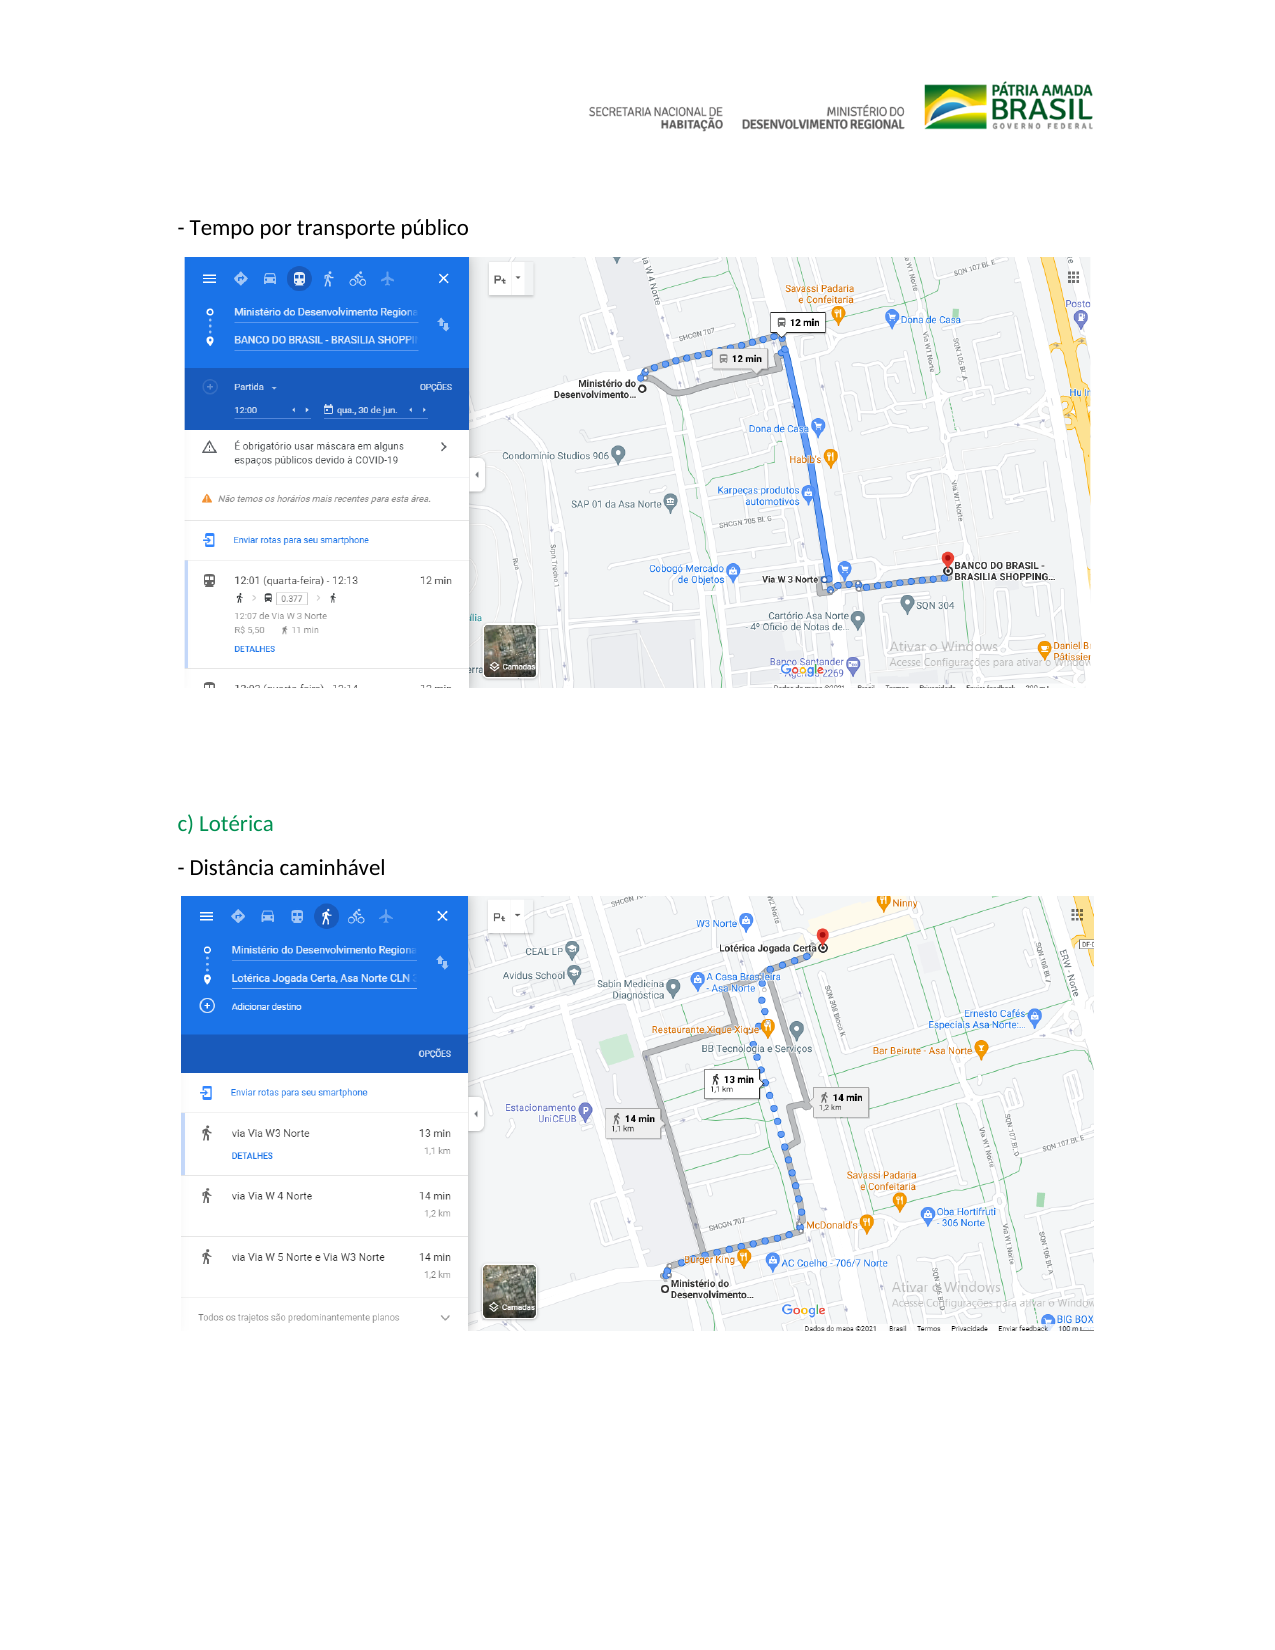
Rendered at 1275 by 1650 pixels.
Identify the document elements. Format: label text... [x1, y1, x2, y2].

text - Tempo por transporte público [177, 213, 1098, 241]
text - Distância caminhável [177, 853, 1098, 881]
text c) Lotérica [177, 809, 1098, 837]
picture [184, 257, 1091, 688]
picture [181, 896, 1094, 1331]
picture [578, 73, 1098, 142]
